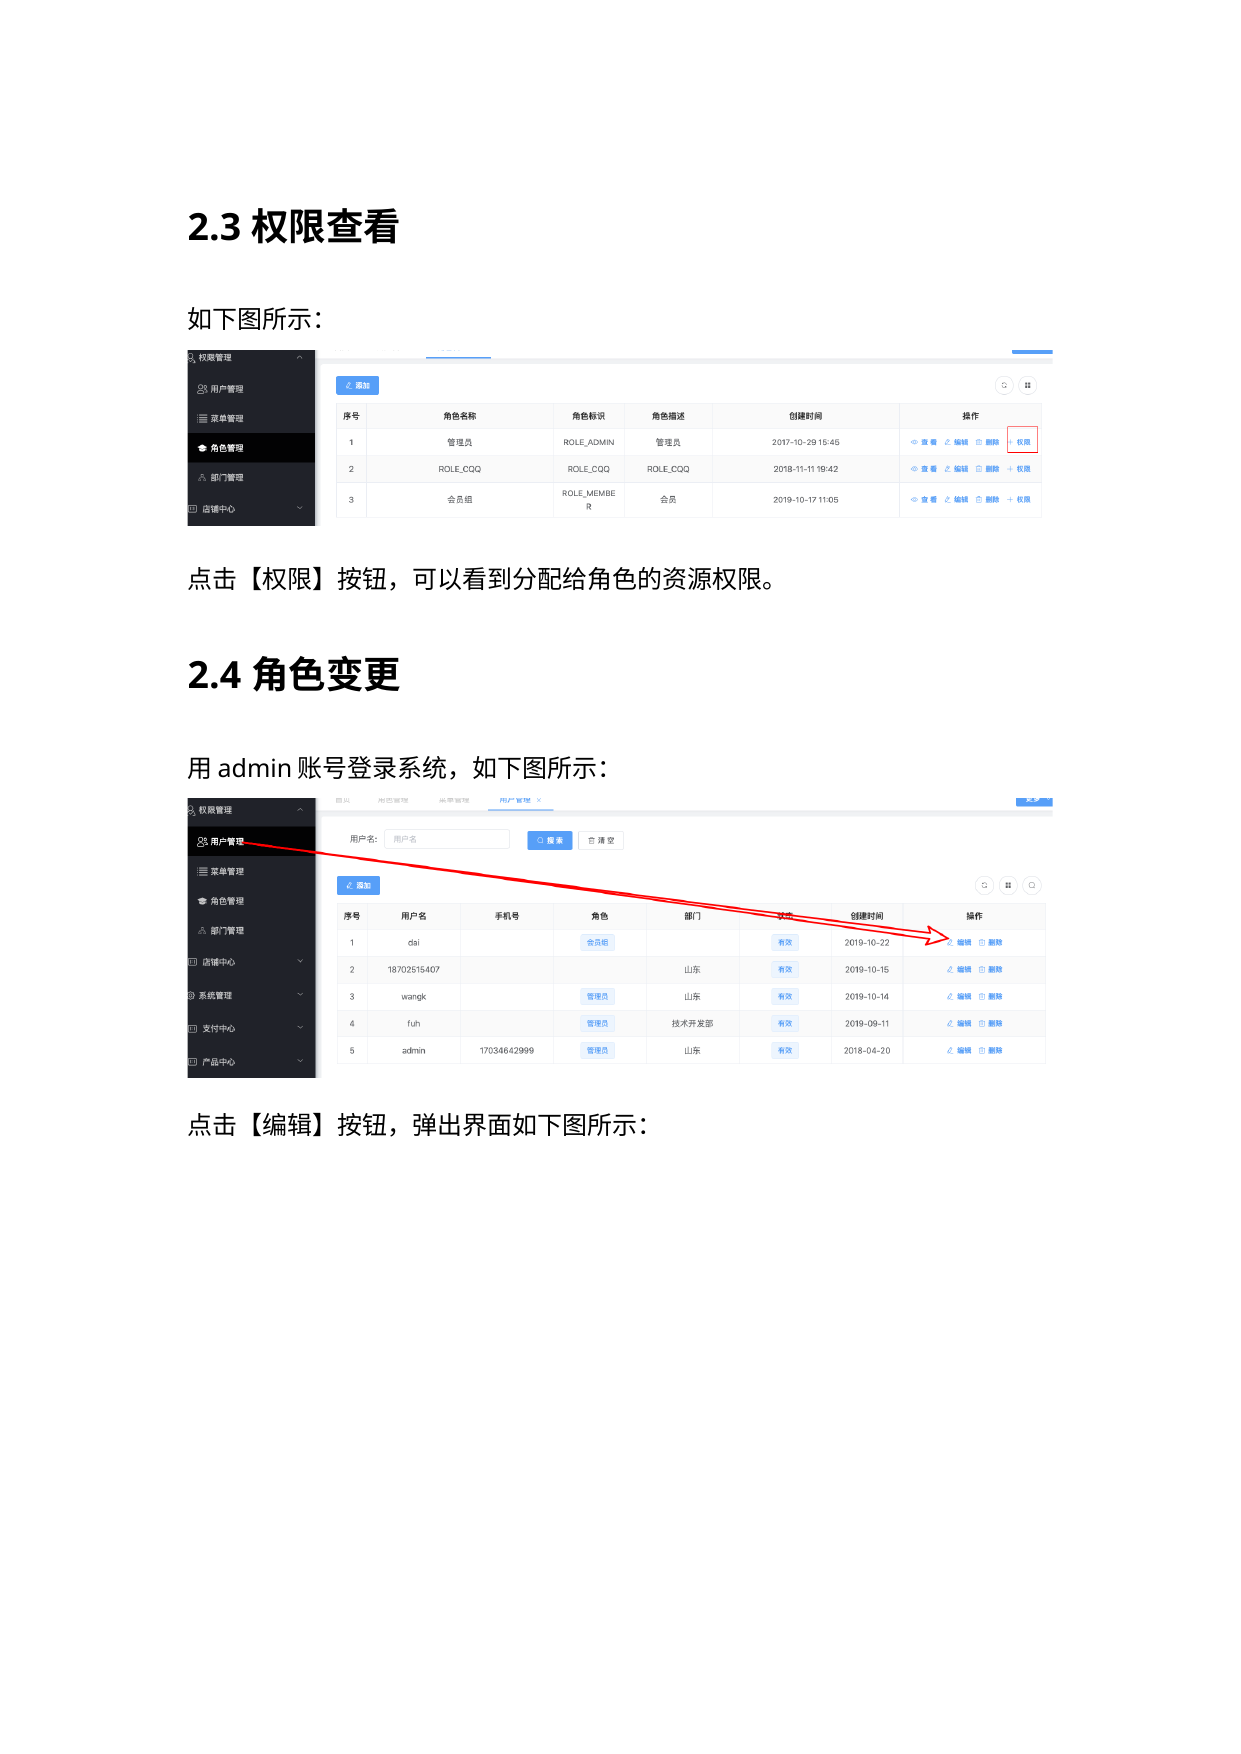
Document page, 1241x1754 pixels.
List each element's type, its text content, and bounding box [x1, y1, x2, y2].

text 如下图所示： [187, 285, 1053, 350]
text 用admin账号登录系统，如下图所示： [187, 734, 1053, 798]
subtitle 2.3 权限查看 [187, 191, 1053, 256]
subtitle 2.4 角色变更 [187, 639, 1053, 704]
picture [187, 798, 1053, 1078]
picture [187, 350, 1053, 526]
text 点击【编辑】按钮，弹出界面如下图所示： [187, 1091, 1053, 1156]
text 点击【权限】按钮，可以看到分配给角色的资源权限。 [187, 545, 1053, 610]
